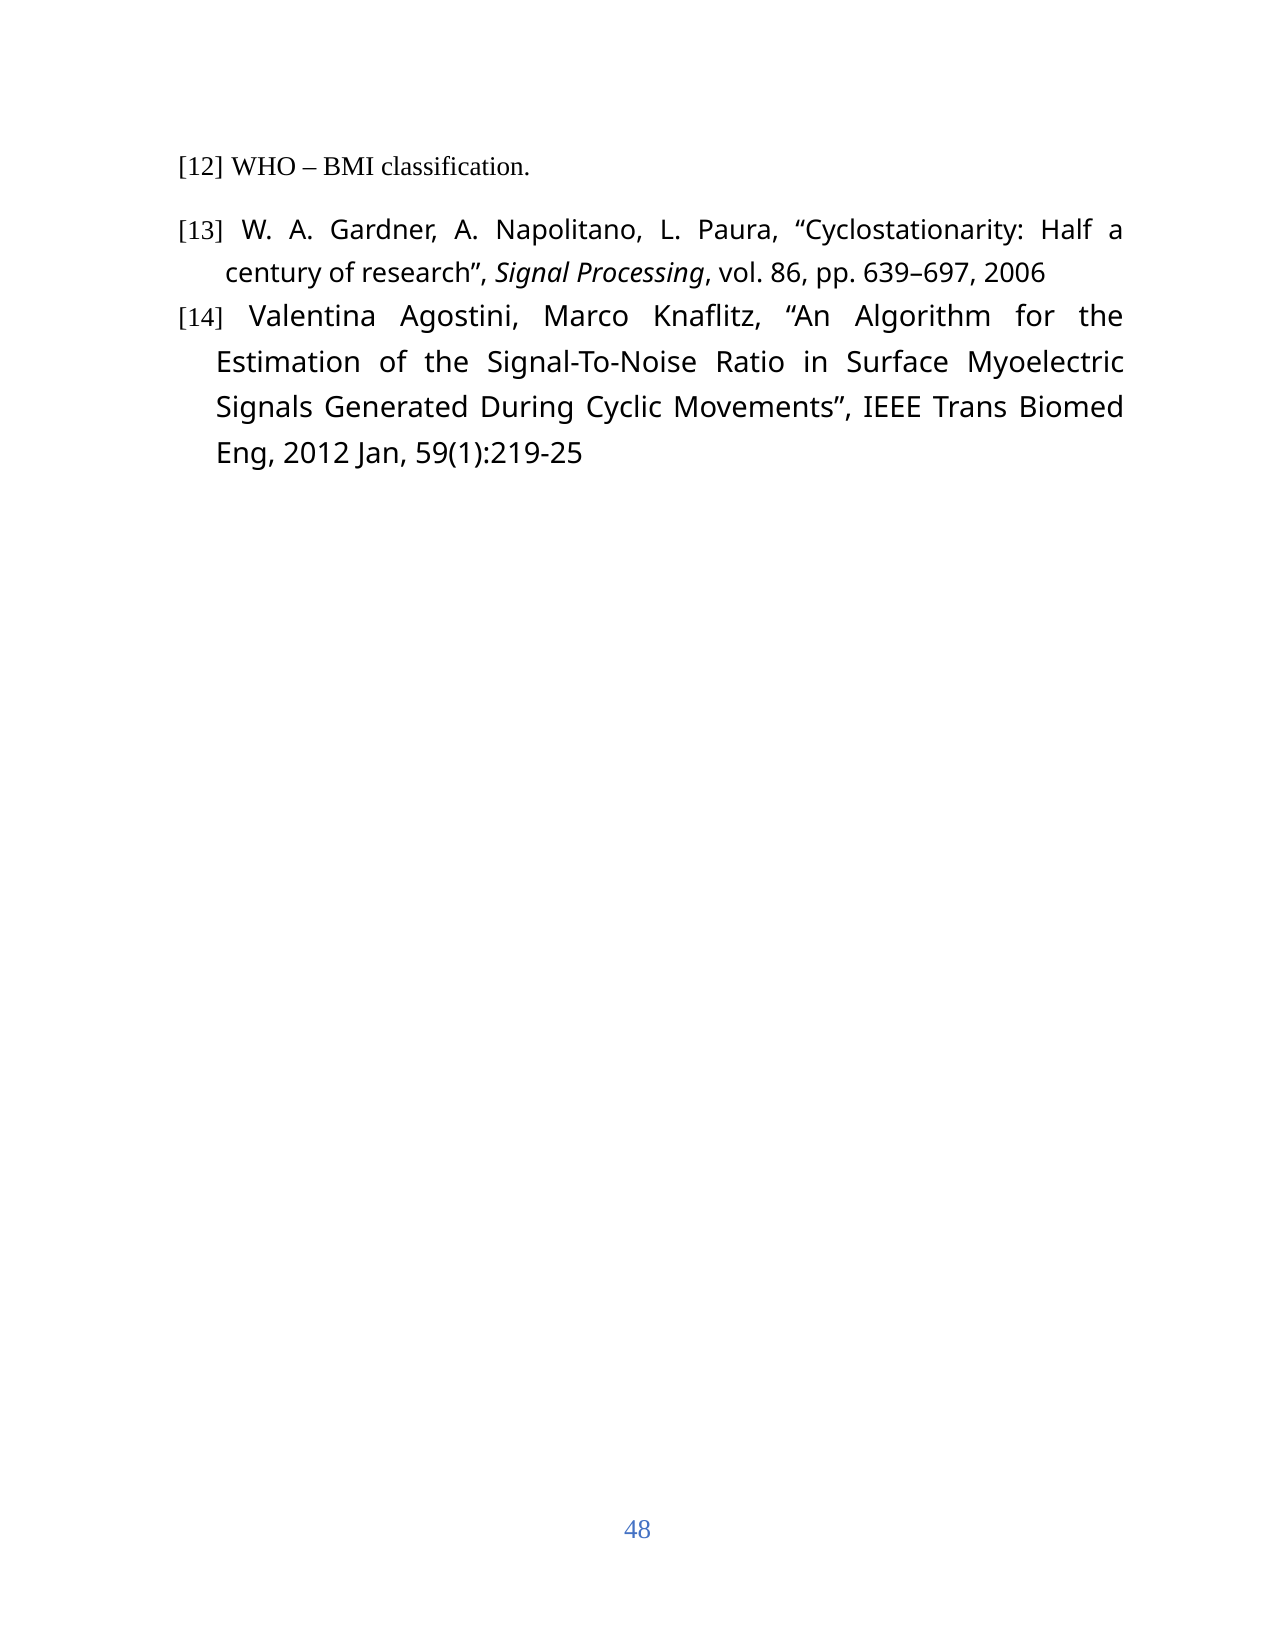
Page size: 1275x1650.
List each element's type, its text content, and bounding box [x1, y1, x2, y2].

list WHO – BMI classification. [178, 150, 1125, 181]
list Valentina Agostini, Marco Knaflitz, “An Algorithm for the Estimation of the Signal-To-Noise Ratio in Surface Myoelectric Signals Generated During Cyclic Movements”, IEEE Trans Biomed Eng, 2012 Jan, 59(1):219-25 [178, 296, 1125, 472]
list W. A. Gardner, A. Napolitano, L. Paura, “Cyclostationarity: Half a century of research”, Signal Processing, vol. 86, pp. 639–697, 2006 [178, 211, 1125, 290]
